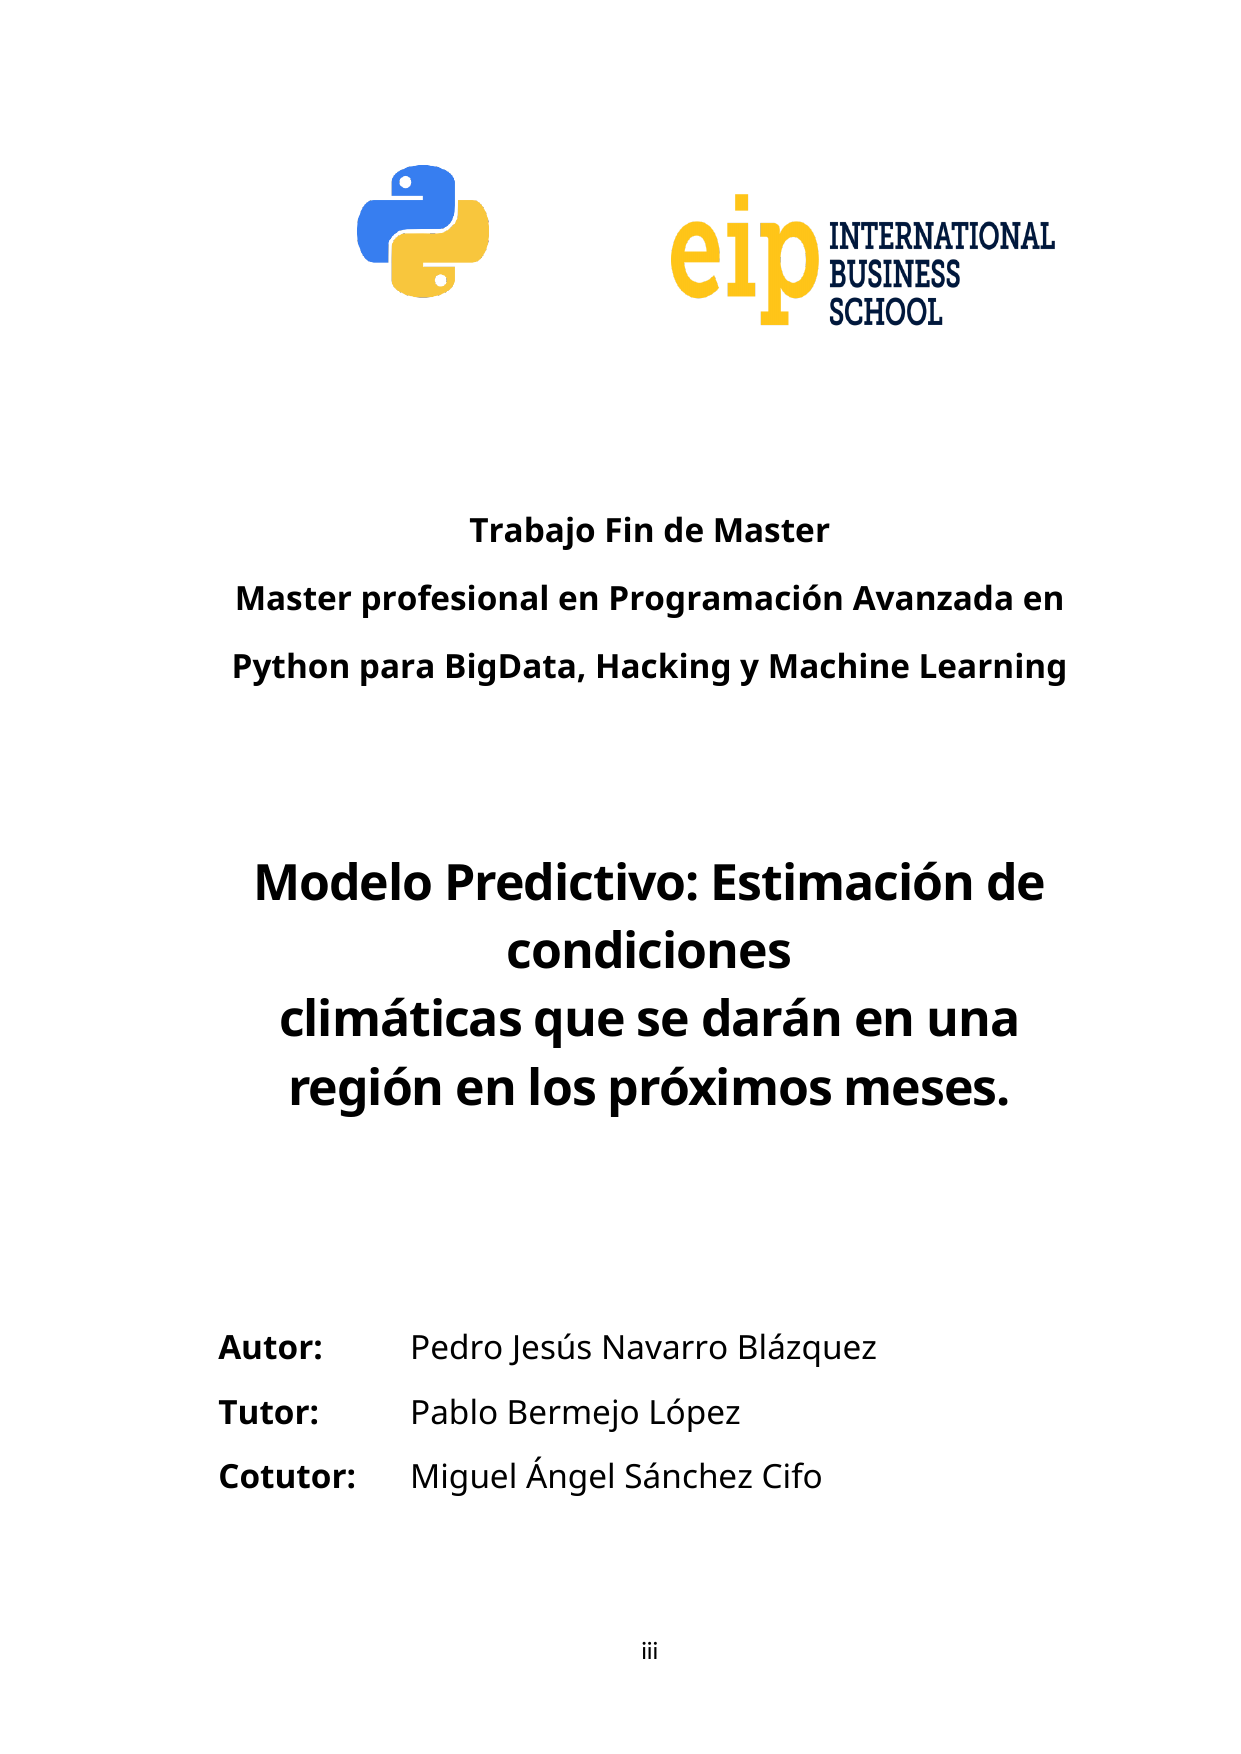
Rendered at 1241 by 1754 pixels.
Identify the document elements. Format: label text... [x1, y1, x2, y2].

table_cell Pablo Bermejo López [399, 1389, 945, 1453]
text Trabajo Fin de Master [207, 506, 1092, 552]
picture [338, 147, 506, 315]
table_cell Miguel Ángel Sánchez Cifo [399, 1453, 945, 1518]
table_cell Cotutor: [207, 1453, 399, 1518]
table_cell Tutor: [207, 1389, 399, 1453]
text Master profesional en Programación Avanzada en Python para BigData, Hacking y Machine Learning [207, 574, 1092, 688]
table_header Pedro Jesús Navarro Blázquez [399, 1324, 945, 1388]
table_header Autor: [207, 1324, 399, 1388]
title Modelo Predictivo: Estimación de condiciones [207, 847, 1092, 983]
title climáticas que se darán en una región en los próximos meses. [207, 983, 1092, 1119]
picture [671, 194, 1082, 326]
table_header [207, 148, 638, 339]
table_header [638, 148, 1093, 339]
